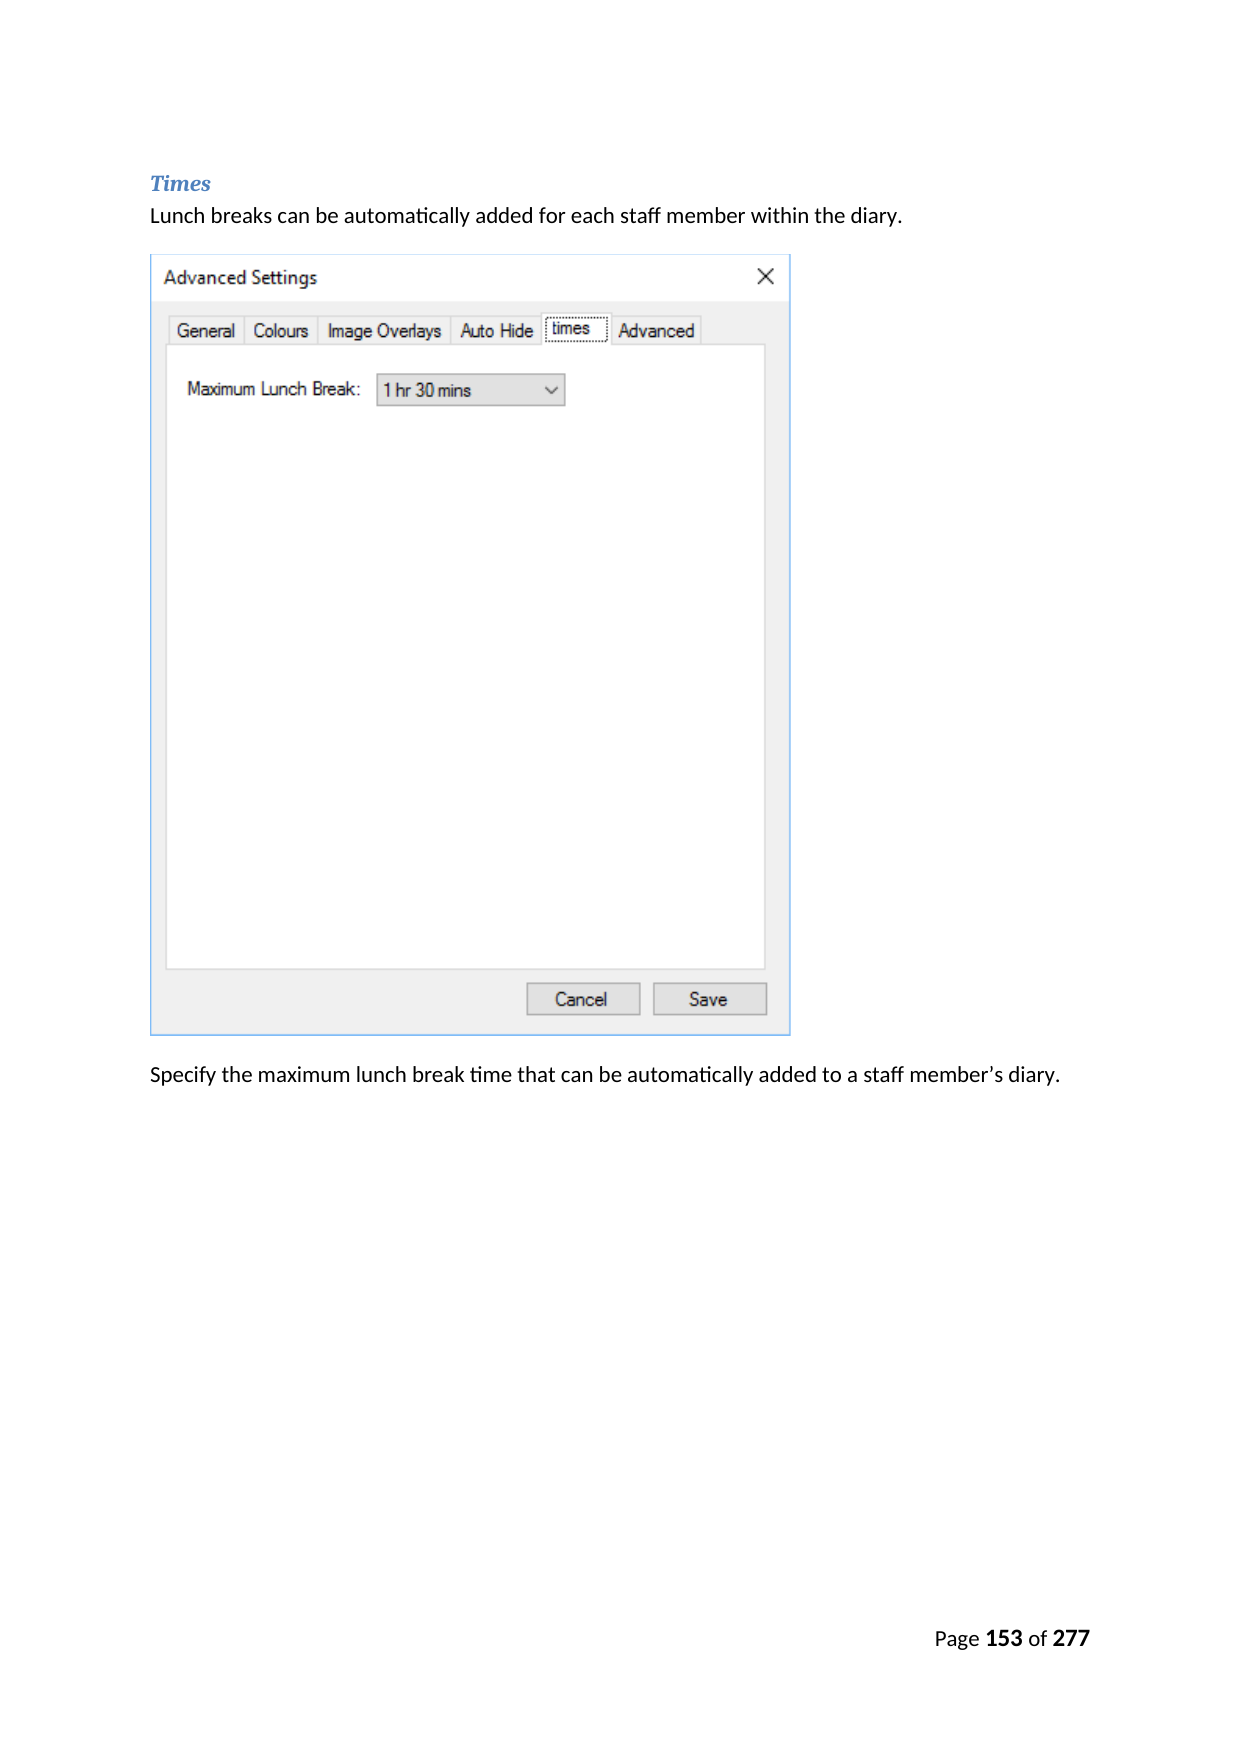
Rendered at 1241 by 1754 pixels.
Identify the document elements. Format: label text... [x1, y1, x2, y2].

text Lunch breaks can be automatically added for each staff member within the diary. [150, 201, 1090, 229]
text Specify the maximum lunch break time that can be automatically added to a staff member’s diary. [150, 1060, 1090, 1088]
subtitle Times [150, 171, 1090, 197]
picture [150, 254, 791, 1036]
